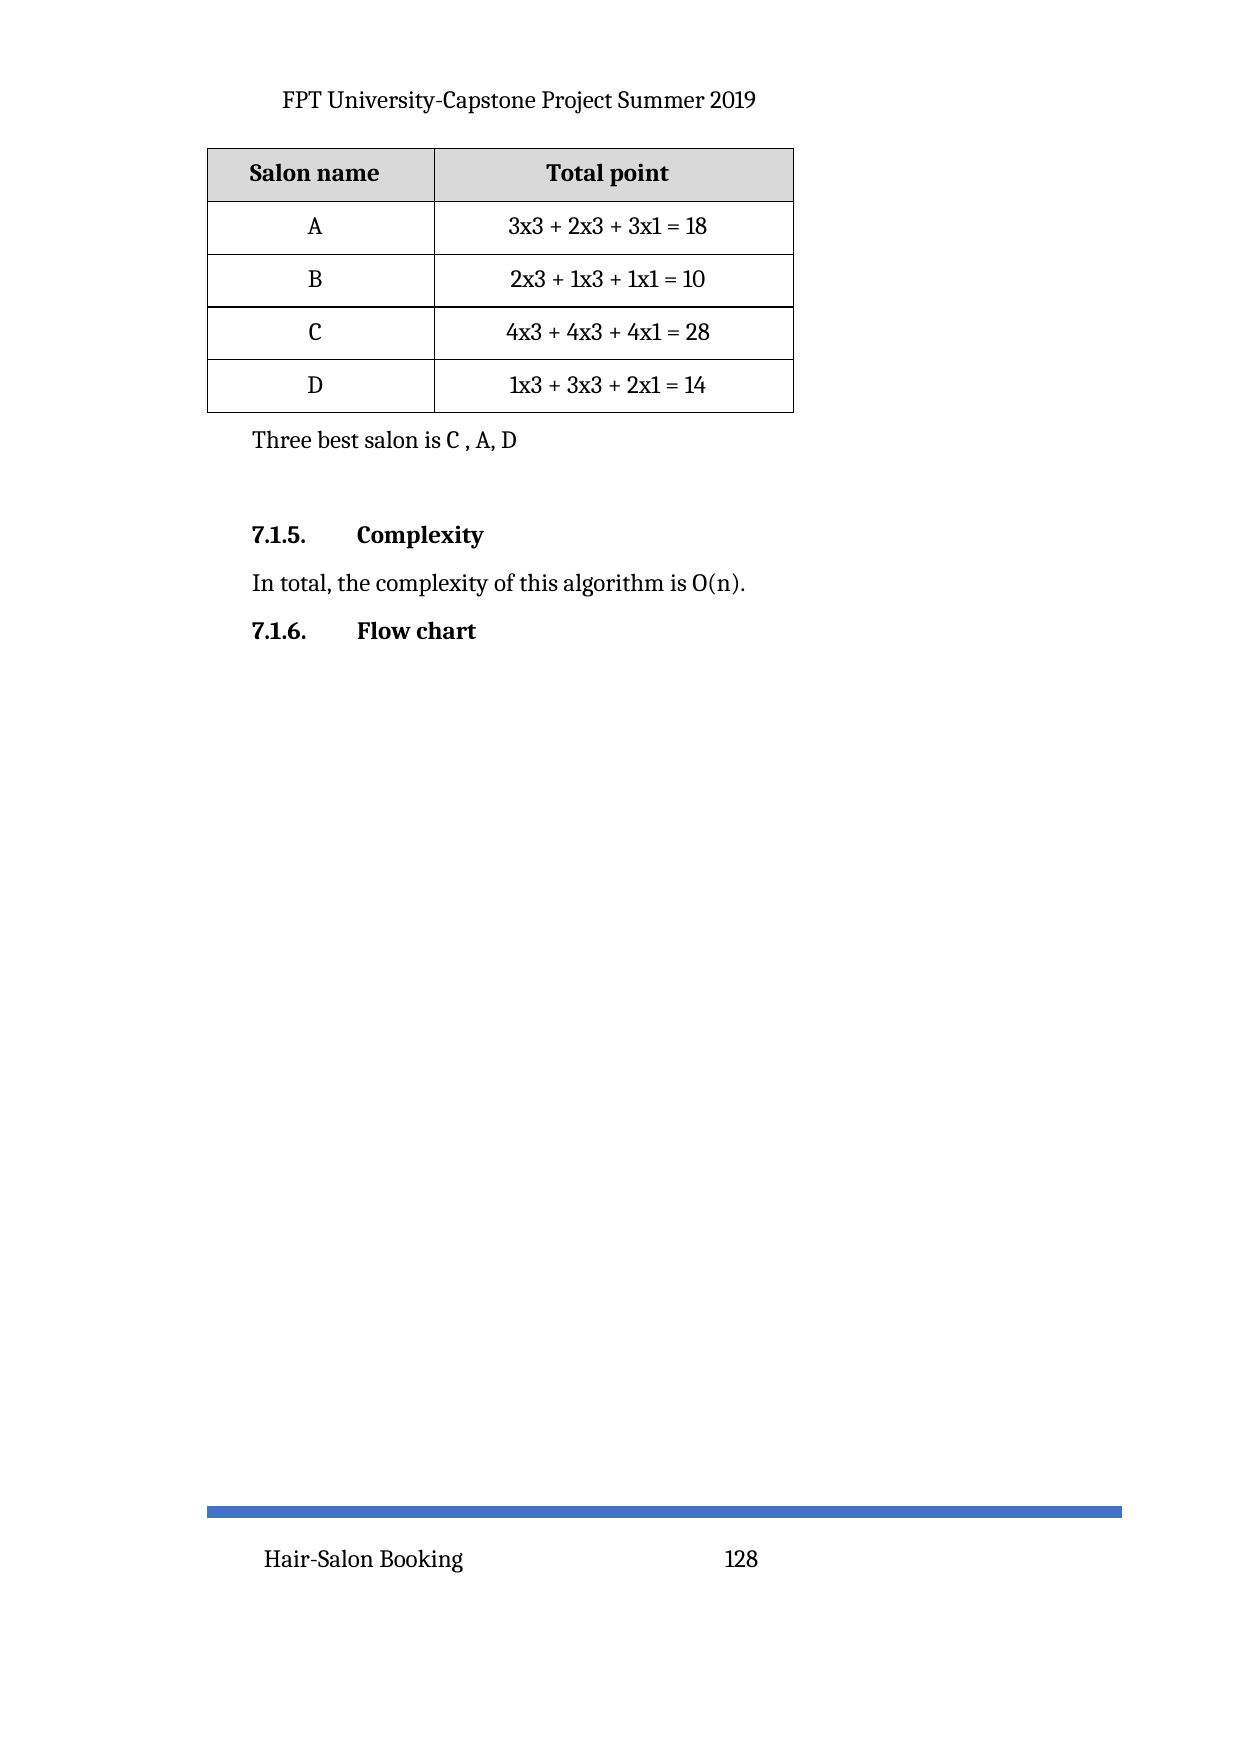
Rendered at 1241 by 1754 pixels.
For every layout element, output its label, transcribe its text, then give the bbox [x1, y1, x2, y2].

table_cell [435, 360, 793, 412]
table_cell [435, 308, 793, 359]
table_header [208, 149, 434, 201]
subtitle Complexity [207, 521, 1122, 550]
subtitle Flow chart [207, 617, 1122, 645]
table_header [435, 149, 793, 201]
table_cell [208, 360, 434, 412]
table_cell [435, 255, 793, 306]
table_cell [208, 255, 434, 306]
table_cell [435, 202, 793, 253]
text Three best salon is C , A, D [252, 426, 1122, 454]
text In total, the complexity of this algorithm is O(n). [252, 569, 1122, 598]
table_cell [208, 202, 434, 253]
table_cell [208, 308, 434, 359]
